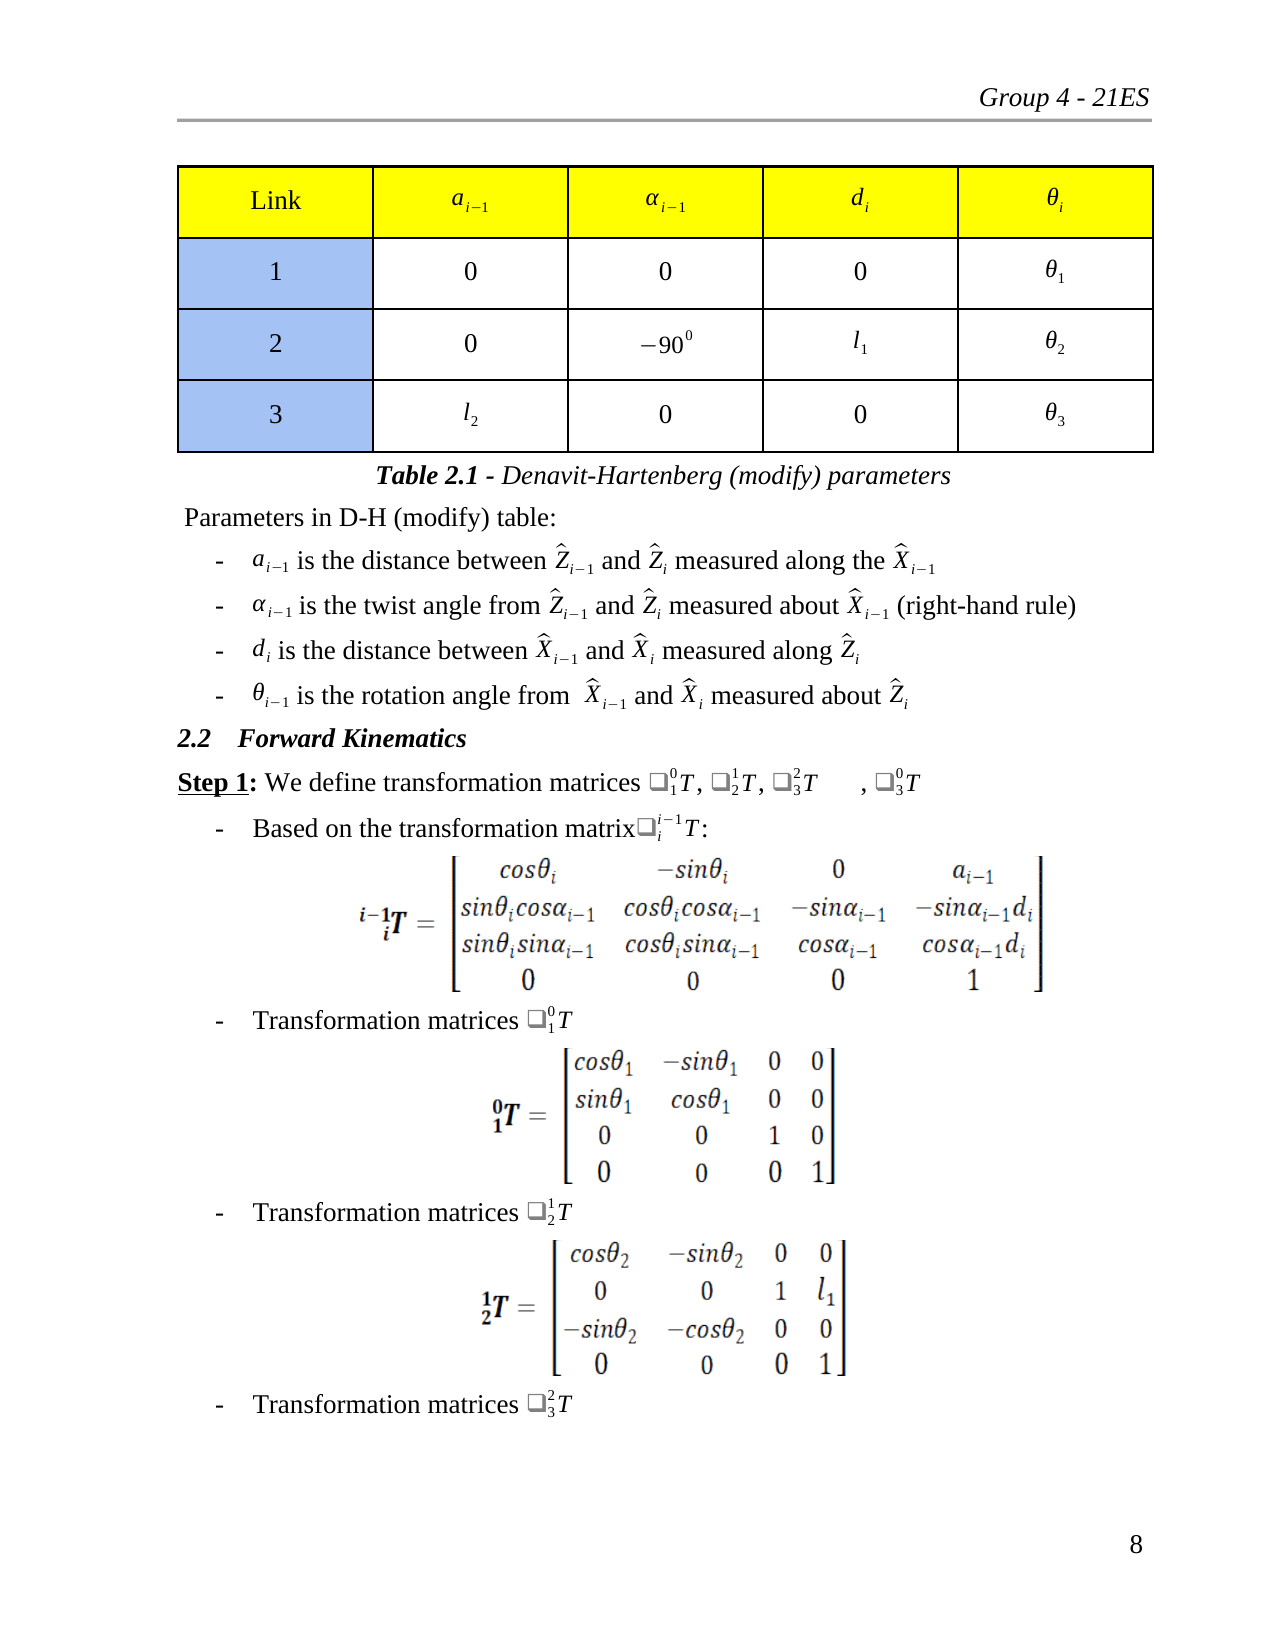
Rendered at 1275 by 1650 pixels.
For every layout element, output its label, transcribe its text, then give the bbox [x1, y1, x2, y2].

list Based on the transformation matrix: [215, 810, 1152, 845]
list is the distance between and measured along [215, 633, 1152, 667]
text Table 2.1 - Denavit-Hartenberg (modify) parameters [177, 459, 1152, 490]
list Transformation matrices [215, 1386, 1152, 1421]
text Parameters in D-H (modify) table: [177, 501, 1152, 532]
picture [481, 1240, 848, 1376]
text Step 1: We define transformation matrices , , , [177, 764, 1152, 799]
list is the twist angle from and measured about (right-hand rule) [215, 588, 1152, 622]
list is the rotation angle from and measured about [215, 678, 1152, 712]
list is the distance between and measured along the [215, 543, 1152, 577]
list Transformation matrices [215, 1002, 1152, 1037]
list Transformation matrices [215, 1194, 1152, 1229]
picture [359, 856, 1045, 992]
subtitle Forward Kinematics [177, 723, 1152, 754]
picture [492, 1048, 837, 1184]
